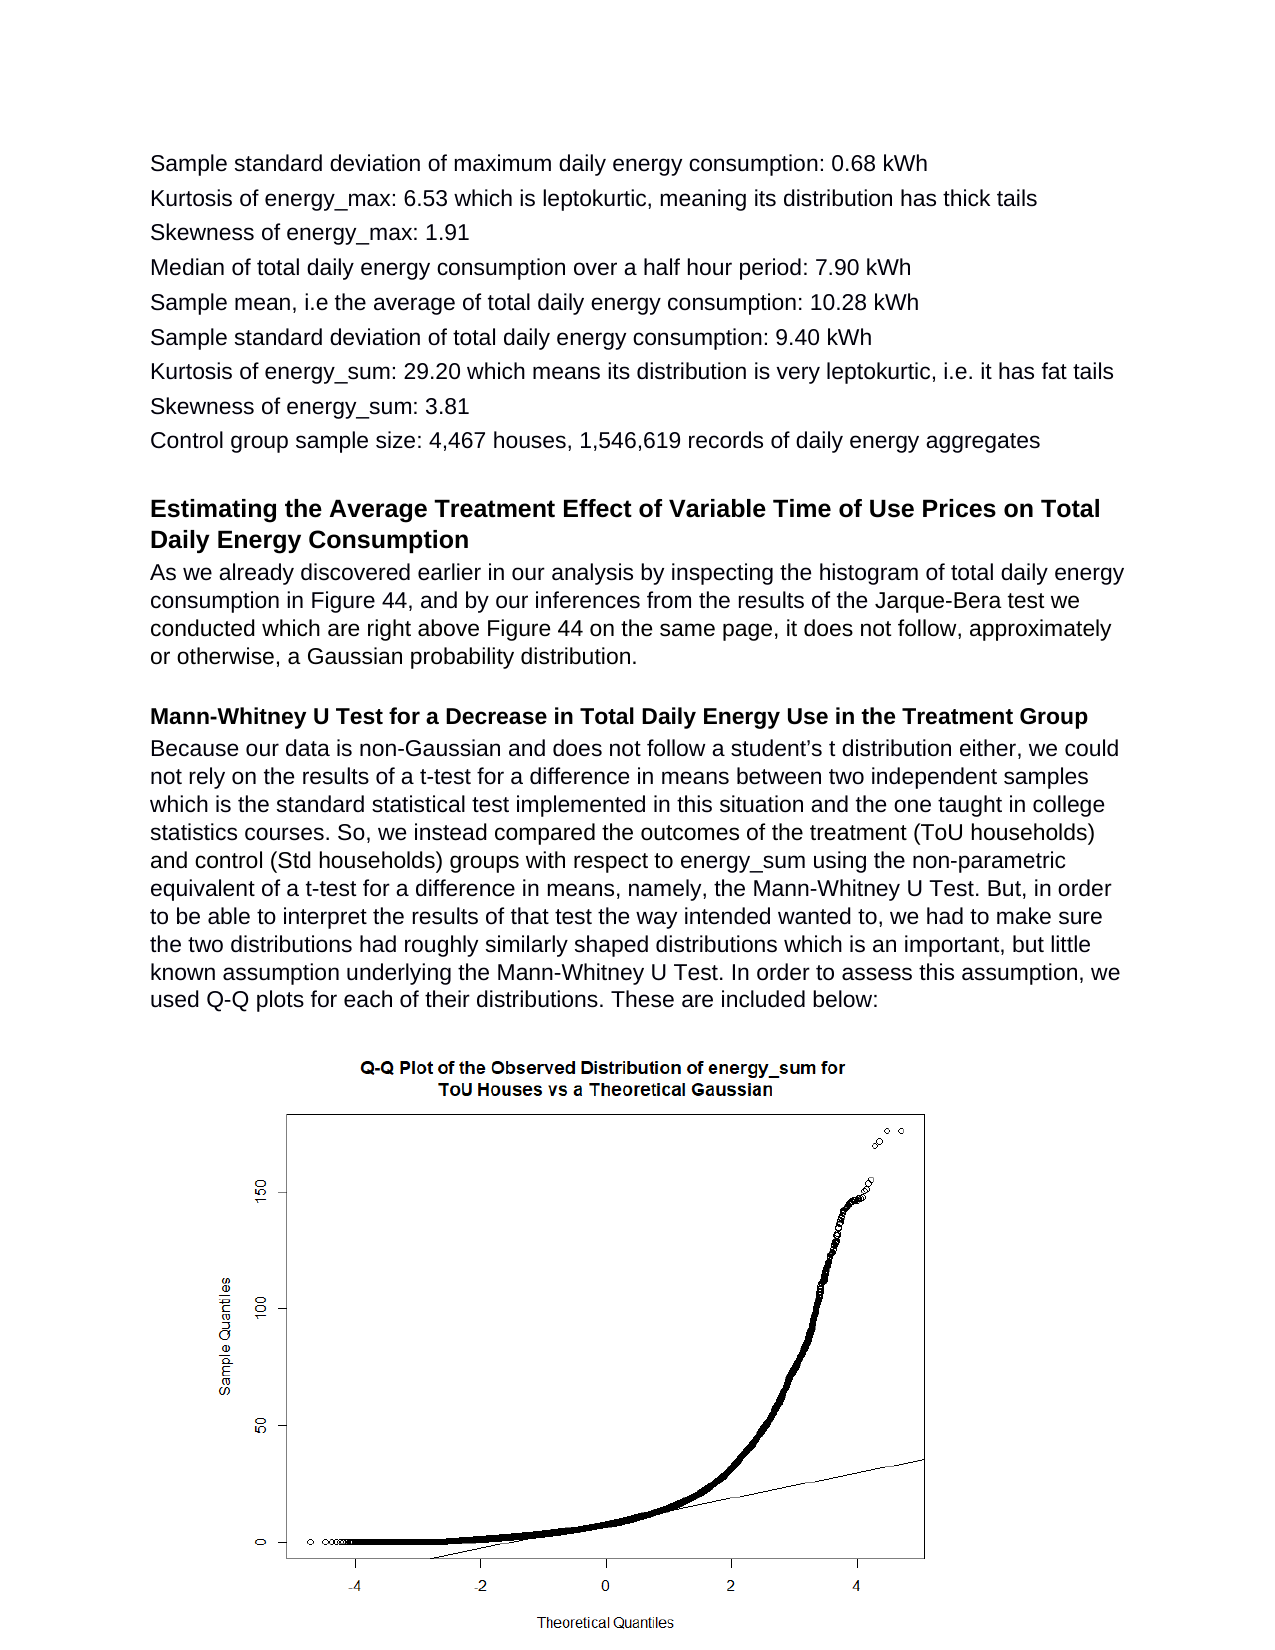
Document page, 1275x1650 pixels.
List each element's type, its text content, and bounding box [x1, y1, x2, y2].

text Kurtosis of energy_sum: 29.20 which means its distribution is very leptokurtic, i.e. it has fat tails [150, 358, 1125, 384]
text Skewness of energy_max: 1.91 [150, 219, 1125, 246]
subtitle Estimating the Average Treatment Effect of Variable Time of Use Prices on Total Daily Energy Consumption [150, 494, 1125, 553]
text Sample standard deviation of maximum daily energy consumption: 0.68 kWh [150, 150, 1125, 176]
text Kurtosis of energy_max: 6.53 which is leptokurtic, meaning its distribution has thick tails [150, 185, 1125, 211]
text Skewness of energy_sum: 3.81 [150, 393, 1125, 419]
text As we already discovered earlier in our analysis by inspecting the histogram of total daily energy consumption in Figure 44, and by our inferences from the results of the Jarque-Bera test we conducted which are right above Figure 44 on the same page, it does not follow, approximately or otherwise, a Gaussian probability distribution. [150, 559, 1125, 669]
text Median of total daily energy consumption over a half hour period: 7.90 kWh [150, 254, 1125, 280]
text Sample standard deviation of total daily energy consumption: 9.40 kWh [150, 323, 1125, 350]
text Sample mean, i.e the average of total daily energy consumption: 10.28 kWh [150, 289, 1125, 315]
text Because our data is non-Gaussian and does not follow a student’s t distribution either, we could not rely on the results of a t-test for a difference in means between two independent samples which is the standard statistical test implemented in this situation and the one taught in college statistics courses. So, we instead compared the outcomes of the treatment (ToU households) and control (Std households) groups with respect to energy_sum using the non-parametric equivalent of a t-test for a difference in means, namely, the Mann-Whitney U Test. But, in order to be able to interpret the results of that test the way intended wanted to, we had to make sure the two distributions had roughly similarly shaped distributions which is an important, but little known assumption underlying the Mann-Whitney U Test. In order to assess this assumption, we used Q-Q plots for each of their distributions. These are included below: [150, 735, 1125, 1013]
subtitle Mann-Whitney U Test for a Decrease in Total Daily Energy Use in the Treatment Group [150, 703, 1125, 729]
picture [213, 1040, 962, 1650]
text Control group sample size: 4,467 houses, 1,546,619 records of daily energy aggregates [150, 427, 1125, 454]
